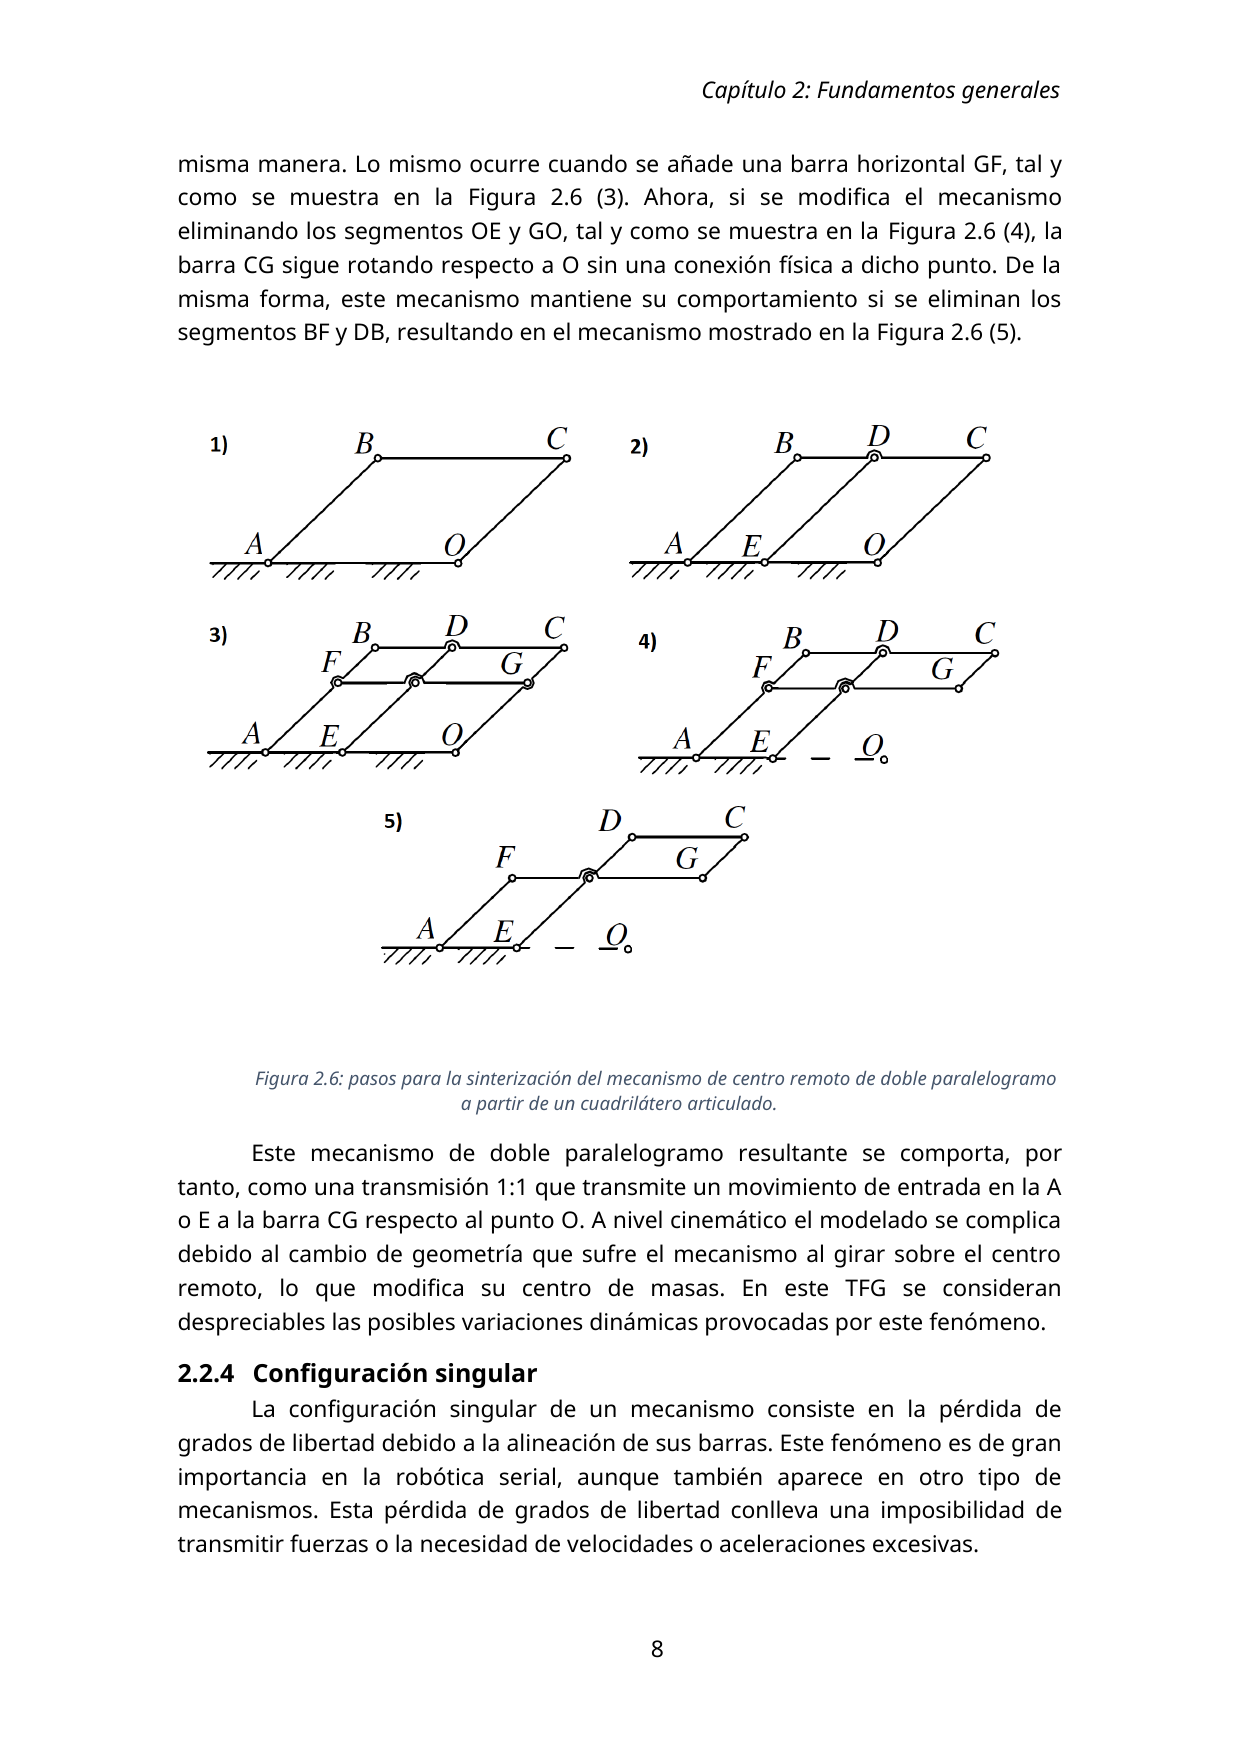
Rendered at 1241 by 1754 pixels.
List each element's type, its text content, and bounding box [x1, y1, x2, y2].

subtitle Configuración singular [177, 1356, 1063, 1390]
text La configuración singular de un mecanismo consiste en la pérdida de grados de libertad debido a la alineación de sus barras. Este fenómeno es de gran importancia en la robótica serial, aunque también aparece en otro tipo de mecanismos. Esta pérdida de grados de libertad conlleva una imposibilidad de transmitir fuerzas o la necesidad de velocidades o aceleraciones excesivas. [177, 1393, 1063, 1559]
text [177, 148, 1063, 348]
text Este mecanismo de doble paralelogramo resultante se comporta, por tanto, como una transmisión 1:1 que transmite un movimiento de entrada en la A o E a la barra CG respecto al punto O. A nivel cinemático el modelado se complica debido al cambio de geometría que sufre el mecanismo al girar sobre el centro remoto, lo que modifica su centro de masas. En este TFG se consideran despreciables las posibles variaciones dinámicas provocadas por este fenómeno. [177, 1137, 1063, 1337]
picture [177, 397, 1063, 993]
text Figura 2.6: pasos para la sinterización del mecanismo de centro remoto de doble paralelogramo a partir de un cuadrilátero articulado. [177, 1065, 1063, 1116]
